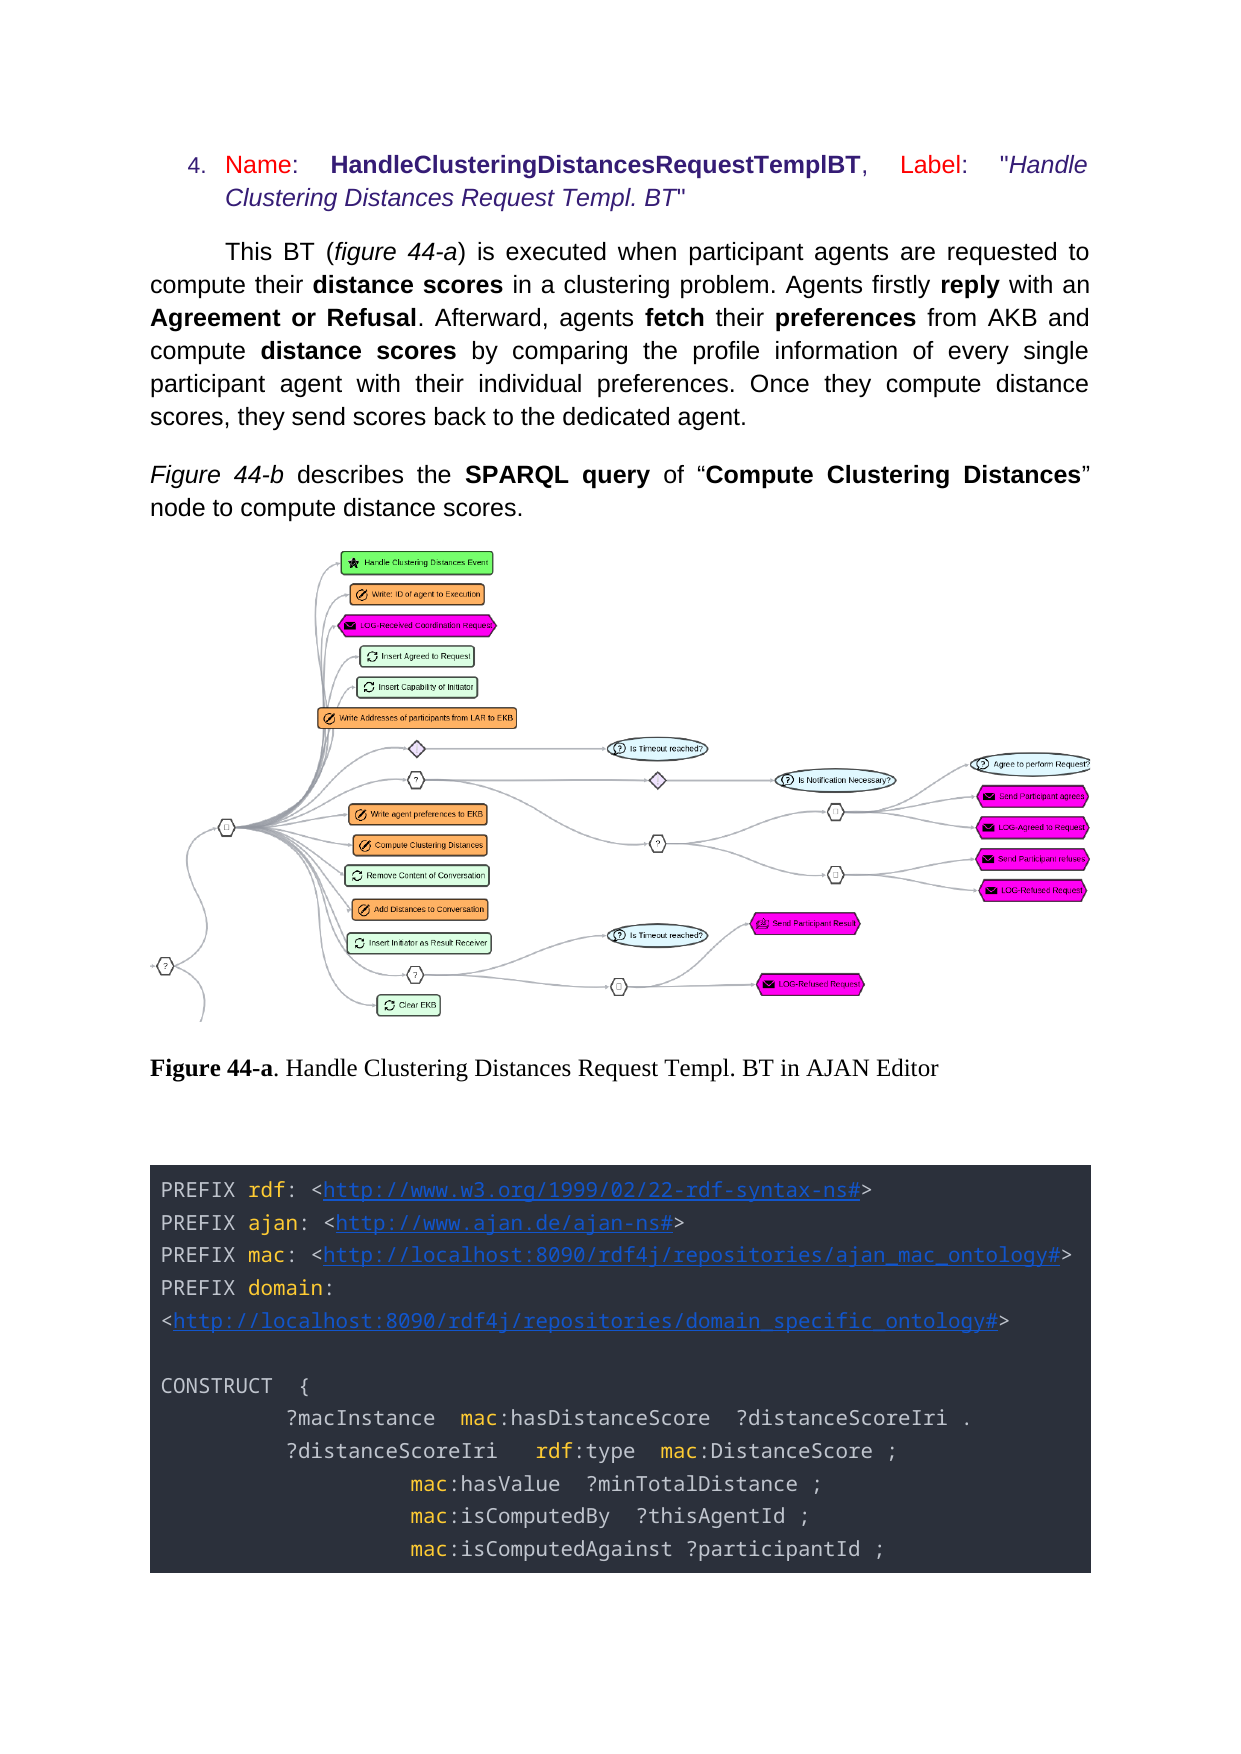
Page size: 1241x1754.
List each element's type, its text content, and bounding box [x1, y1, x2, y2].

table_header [150, 1165, 1091, 1573]
picture [150, 551, 1091, 1022]
text Figure 44-a. Handle Clustering Distances Request Templ. BT in AJAN Editor [150, 1053, 1090, 1082]
list Name: HandleClusteringDistancesRequestTemplBT, Label: "Handle Clustering Distances Request Templ. BT" [187, 150, 1090, 212]
text This BT (figure 44-a) is executed when participant agents are requested to compute their distance scores in a clustering problem. Agents firstly reply with an Agreement or Refusal. Afterward, agents fetch their preferences from AKB and compute distance scores by comparing the profile information of every single participant agent with their individual preferences. Once they compute distance scores, they send scores back to the dedicated agent. [150, 237, 1090, 431]
text Figure 44-b describes the SPARQL query of “Compute Clustering Distances” node to compute distance scores. [150, 460, 1090, 522]
